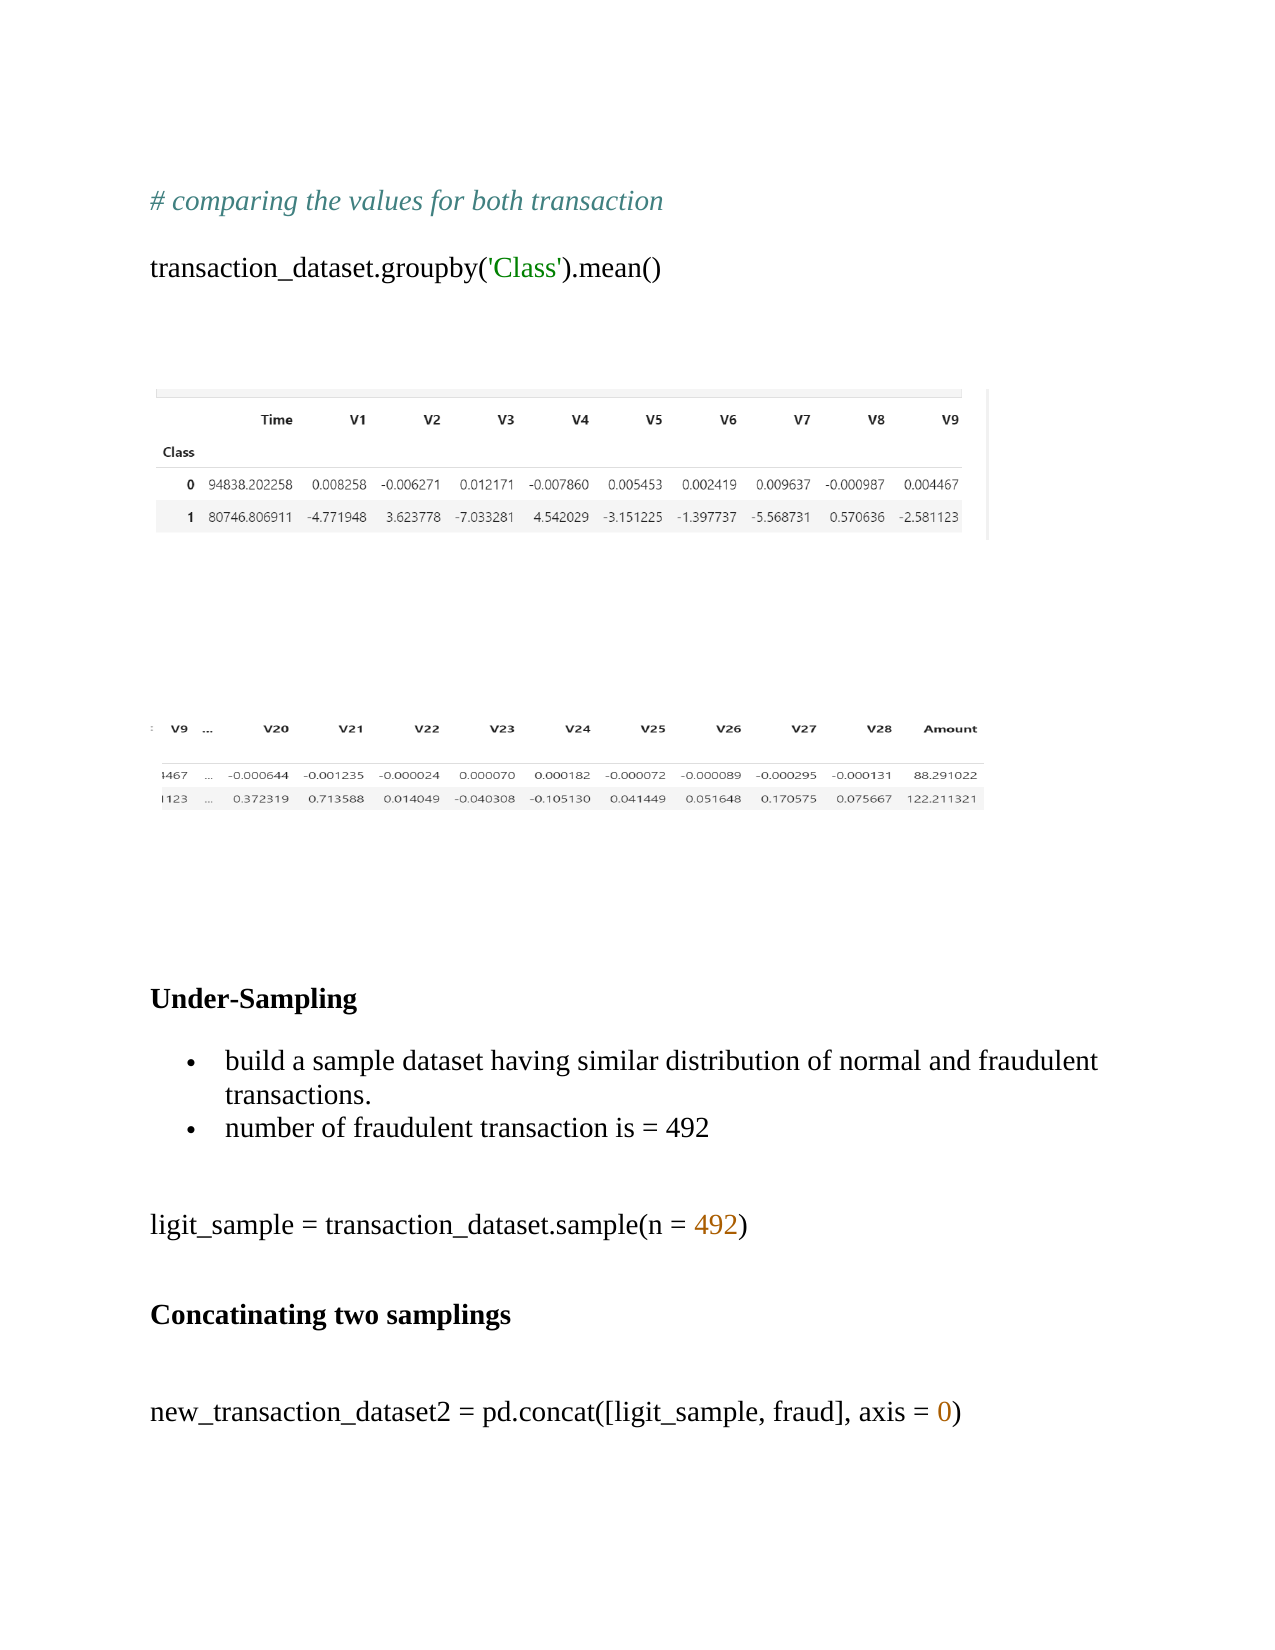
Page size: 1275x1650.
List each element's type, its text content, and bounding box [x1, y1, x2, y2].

list number of fraudulent transaction is = 492 [187, 1111, 1125, 1144]
list build a sample dataset having similar distribution of normal and fraudulent transactions. [187, 1043, 1125, 1111]
text new_transaction_dataset2 = pd.concat([ligit_sample, fraud], axis = 0) [150, 1394, 1125, 1427]
picture [150, 389, 989, 540]
text ligit_sample = transaction_dataset.sample(n = 492) [150, 1207, 1125, 1240]
picture [150, 717, 998, 834]
text # comparing the values for both transaction [150, 183, 1125, 217]
text Concatinating two samplings [150, 1297, 1125, 1331]
text transaction_dataset.groupby('Class').mean() [150, 251, 1125, 284]
text Under-Sampling [150, 981, 1125, 1014]
